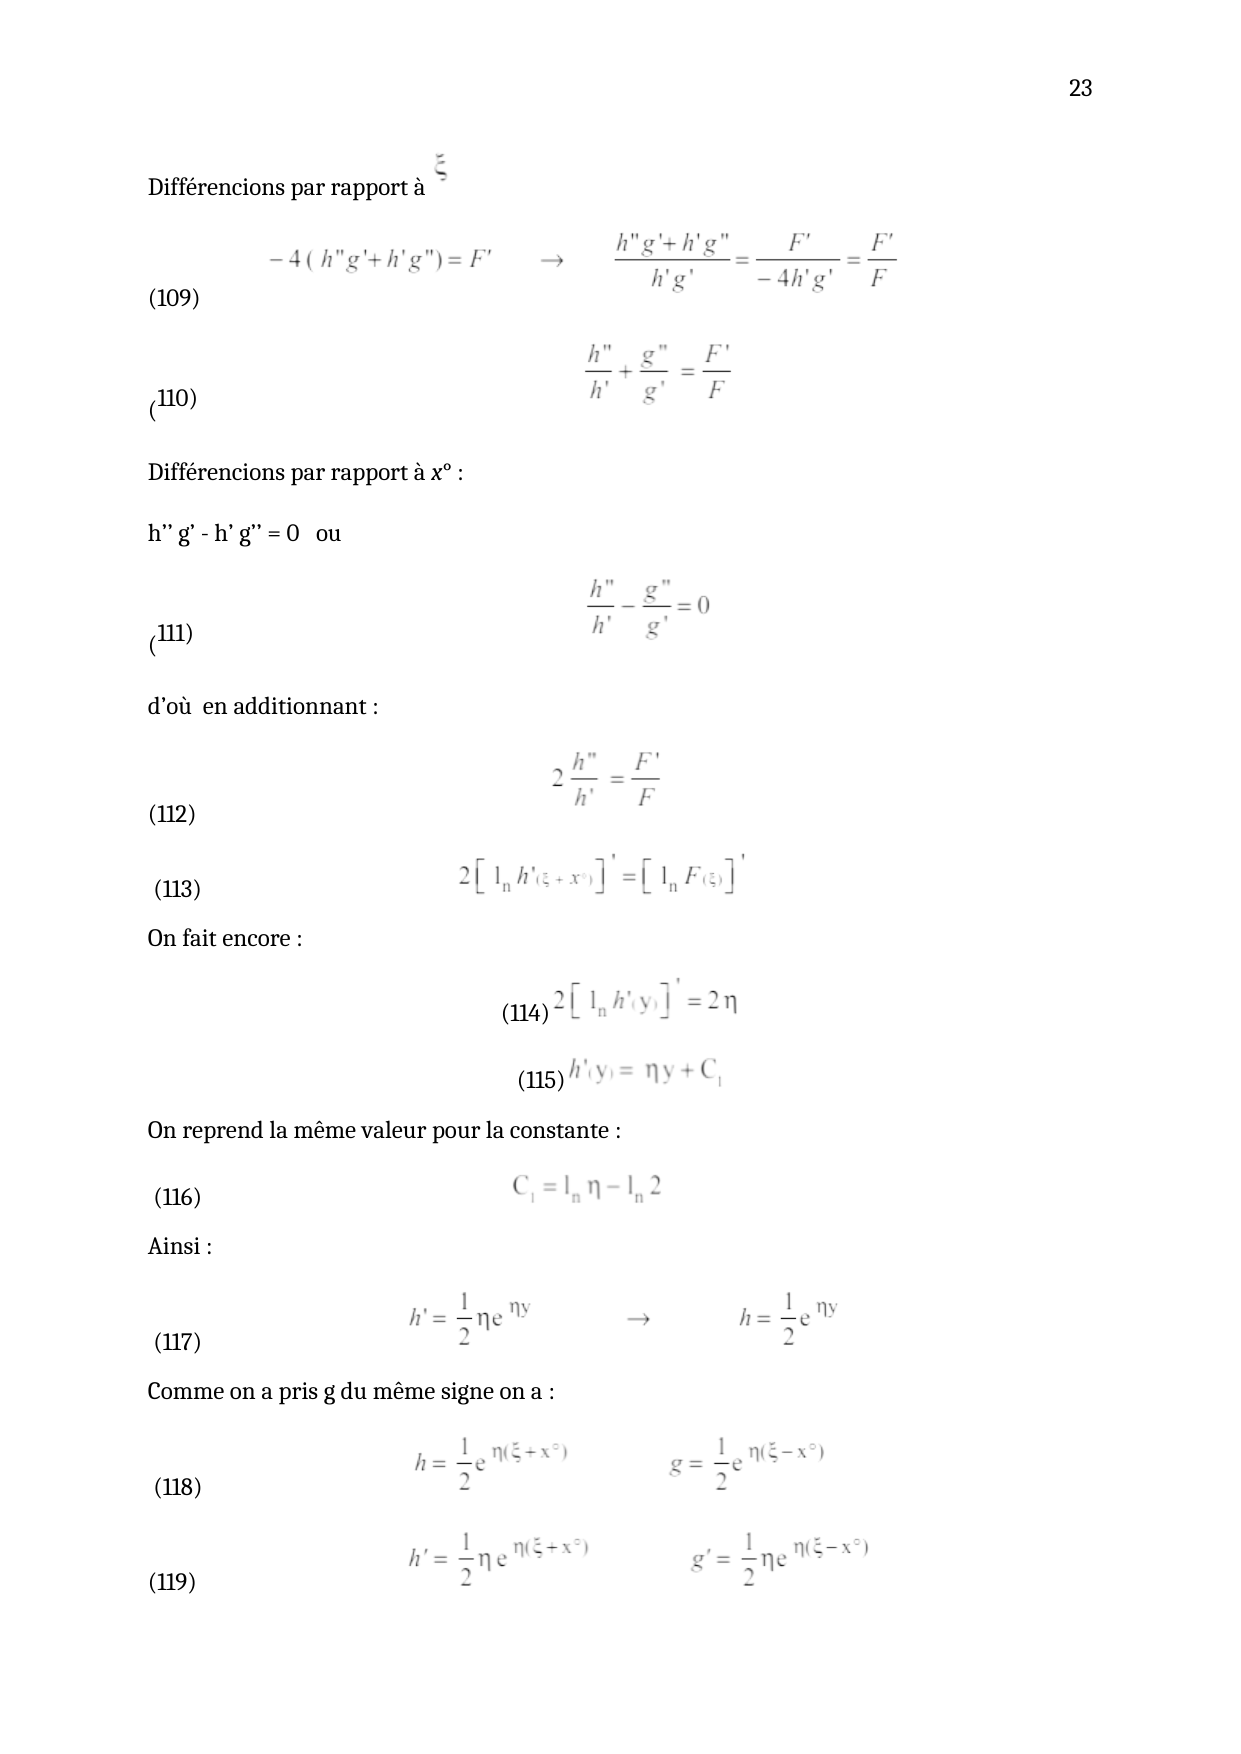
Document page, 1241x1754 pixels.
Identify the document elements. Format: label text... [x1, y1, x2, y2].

text (112) [148, 742, 1093, 828]
text Différencions par rapport à [148, 148, 1093, 202]
text h’’ g’ - h’ g’’ = 0 ou [148, 507, 1093, 548]
text Différencions par rapport à x° : [148, 446, 1093, 486]
text (113) [148, 849, 1093, 903]
text Ainsi : [148, 1232, 1093, 1261]
text (117) [148, 1282, 1093, 1356]
text d’où en additionnant : [148, 680, 1093, 721]
text Comme on a pris g du même signe on a : [148, 1377, 1093, 1406]
text (114) [148, 974, 1093, 1028]
text On reprend la même valeur pour la constante : [148, 1116, 1093, 1144]
text (115) [148, 1049, 1093, 1095]
text (111) [148, 569, 1093, 659]
text (109) [148, 222, 1093, 313]
text (118) [148, 1427, 1093, 1501]
text On fait encore : [148, 924, 1093, 953]
text (116) [148, 1165, 1093, 1211]
text (110) [148, 334, 1093, 425]
text (119) [148, 1522, 1093, 1597]
